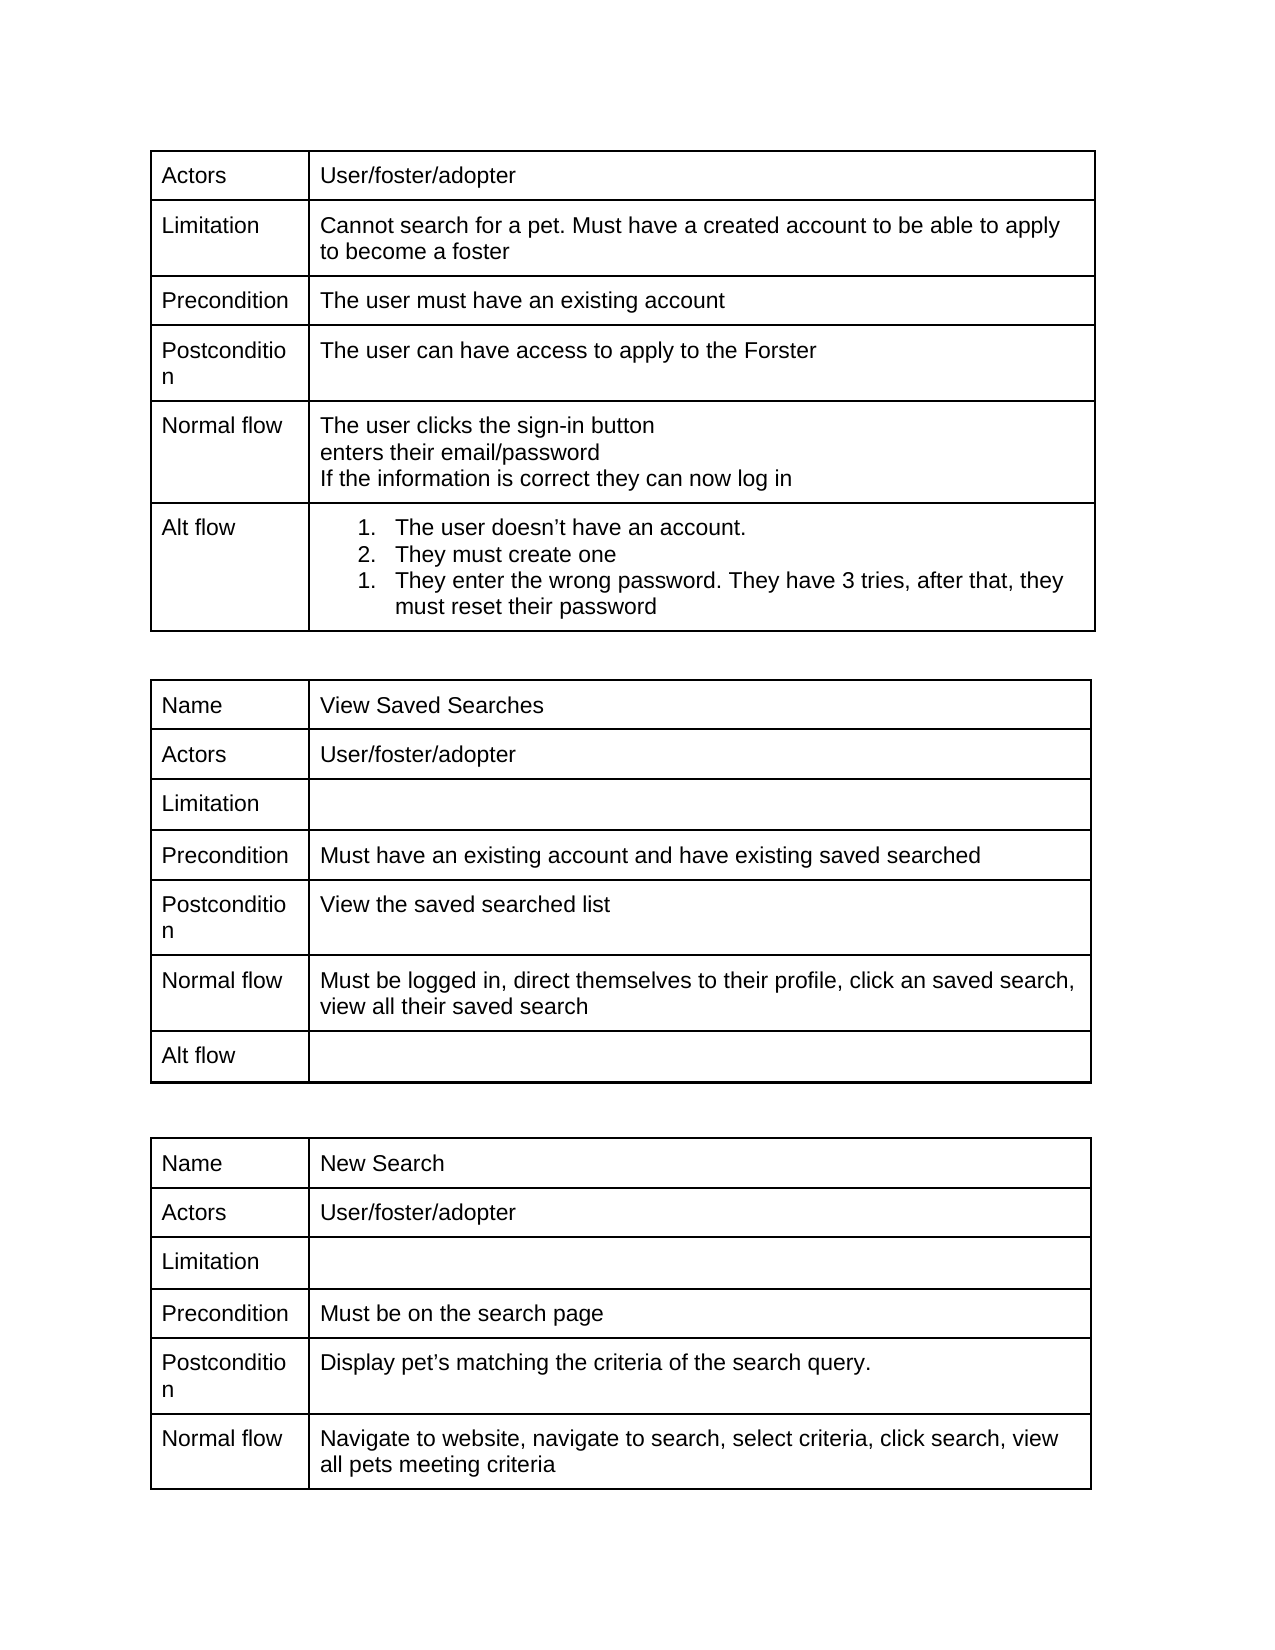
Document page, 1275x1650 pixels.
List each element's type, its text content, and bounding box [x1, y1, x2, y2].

table_cell Alt flow [152, 504, 308, 630]
table_cell Normal flow [152, 1415, 308, 1488]
table_cell Limitation [152, 780, 308, 829]
table_header Name [152, 681, 308, 728]
table_cell Precondition [152, 277, 308, 324]
table_cell Postcondition [152, 1339, 308, 1412]
table_cell The user doesn’t have an account. They must create one They enter the wrong password. They have 3 tries, after that, they must reset their password [310, 504, 1094, 630]
table_cell View the saved searched list [310, 881, 1090, 954]
table_header Name [152, 1139, 308, 1187]
table_cell Must be on the search page [310, 1290, 1090, 1337]
table_cell Must have an existing account and have existing saved searched [310, 831, 1090, 878]
table_header View Saved Searches [310, 681, 1090, 728]
table_cell Limitation [152, 201, 308, 275]
table_cell Normal flow [152, 402, 308, 502]
table_cell User/foster/adopter [310, 152, 1094, 199]
table_cell The user must have an existing account [310, 277, 1094, 324]
table_cell Actors [152, 730, 308, 778]
table_cell Precondition [152, 1290, 308, 1337]
table_cell Alt flow [152, 1032, 308, 1081]
table_cell The user clicks the sign-in button enters their email/password If the information is correct they can now log in [310, 402, 1094, 502]
table_cell [310, 780, 1090, 829]
table_cell Precondition [152, 831, 308, 878]
table_cell Cannot search for a pet. Must have a created account to be able to apply to become a foster [310, 201, 1094, 275]
table_cell [310, 1238, 1090, 1287]
table_header New Search [310, 1139, 1090, 1187]
table_cell Navigate to website, navigate to search, select criteria, click search, view all pets meeting criteria [310, 1415, 1090, 1488]
table_cell User/foster/adopter [310, 730, 1090, 778]
table_cell Must be logged in, direct themselves to their profile, click an saved search, view all their saved search [310, 956, 1090, 1030]
table_cell [310, 1032, 1090, 1081]
table_cell User/foster/adopter [310, 1189, 1090, 1236]
table_cell Actors [152, 152, 308, 199]
table_cell Actors [152, 1189, 308, 1236]
table_cell Display pet’s matching the criteria of the search query. [310, 1339, 1090, 1412]
table_cell Postcondition [152, 881, 308, 954]
table_cell The user can have access to apply to the Forster [310, 326, 1094, 400]
table_cell Postcondition [152, 326, 308, 400]
table_cell Limitation [152, 1238, 308, 1287]
table_cell Normal flow [152, 956, 308, 1030]
